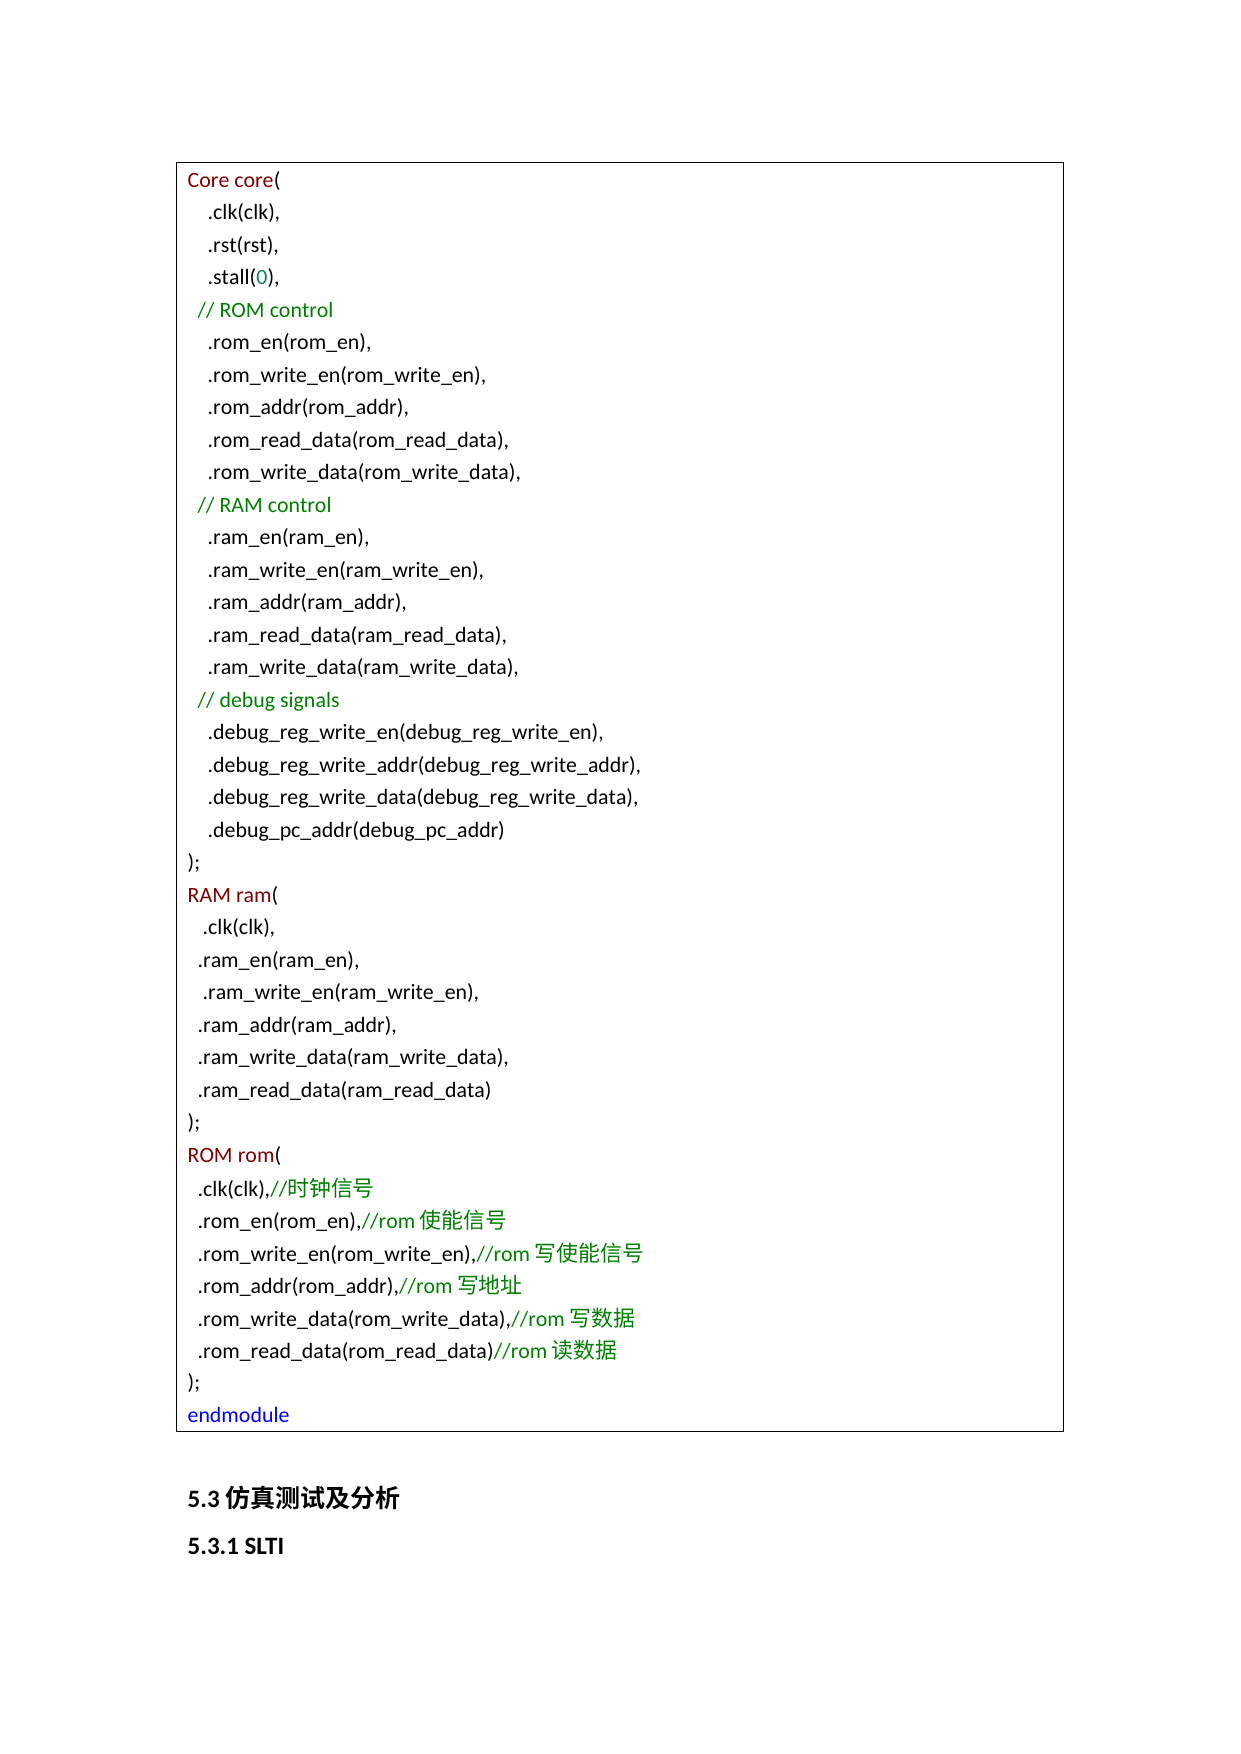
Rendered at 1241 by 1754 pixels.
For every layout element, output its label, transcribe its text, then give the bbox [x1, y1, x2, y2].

text 5.3.1 SLTI [187, 1529, 1053, 1562]
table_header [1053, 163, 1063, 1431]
text 5.3 仿真测试及分析 [187, 1464, 1053, 1529]
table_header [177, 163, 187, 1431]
